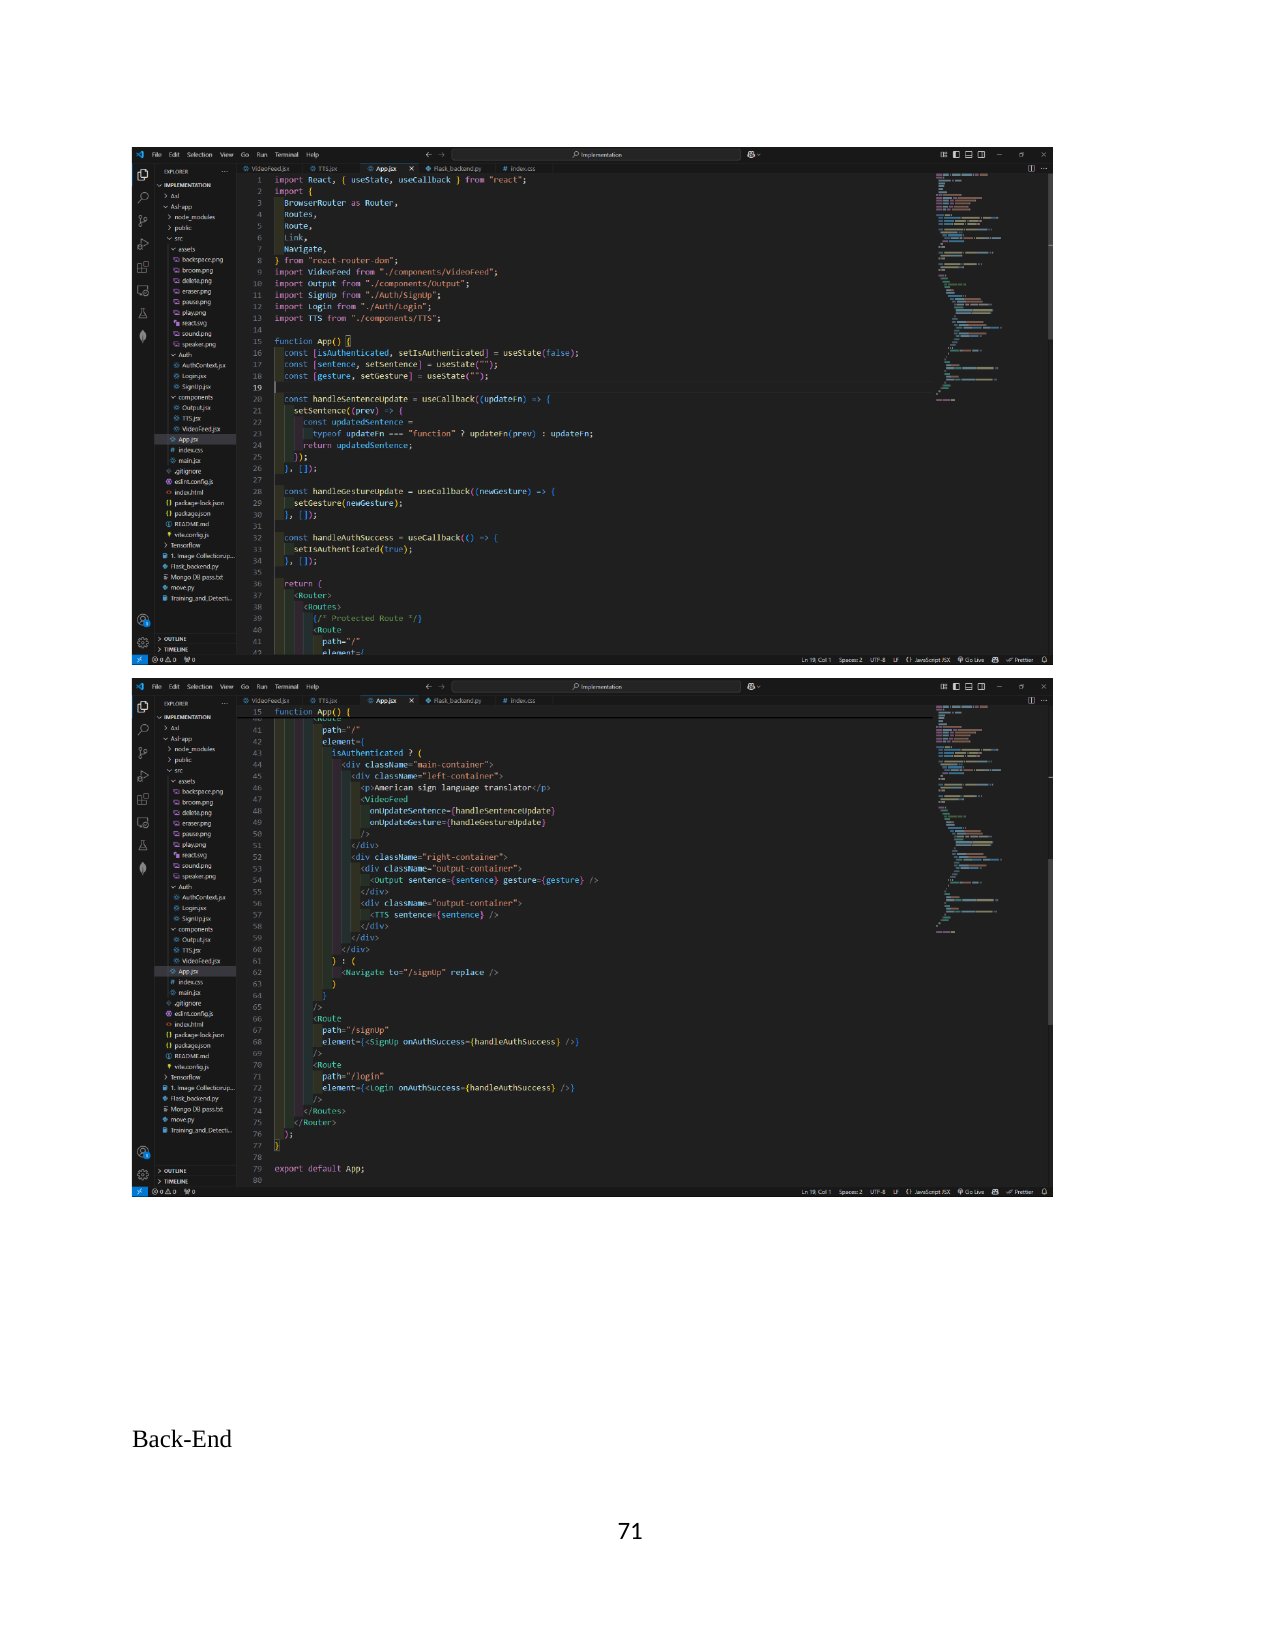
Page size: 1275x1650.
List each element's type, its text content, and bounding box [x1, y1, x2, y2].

picture [131, 678, 1053, 1197]
text Back-End [132, 1424, 1128, 1452]
picture [131, 147, 1053, 665]
